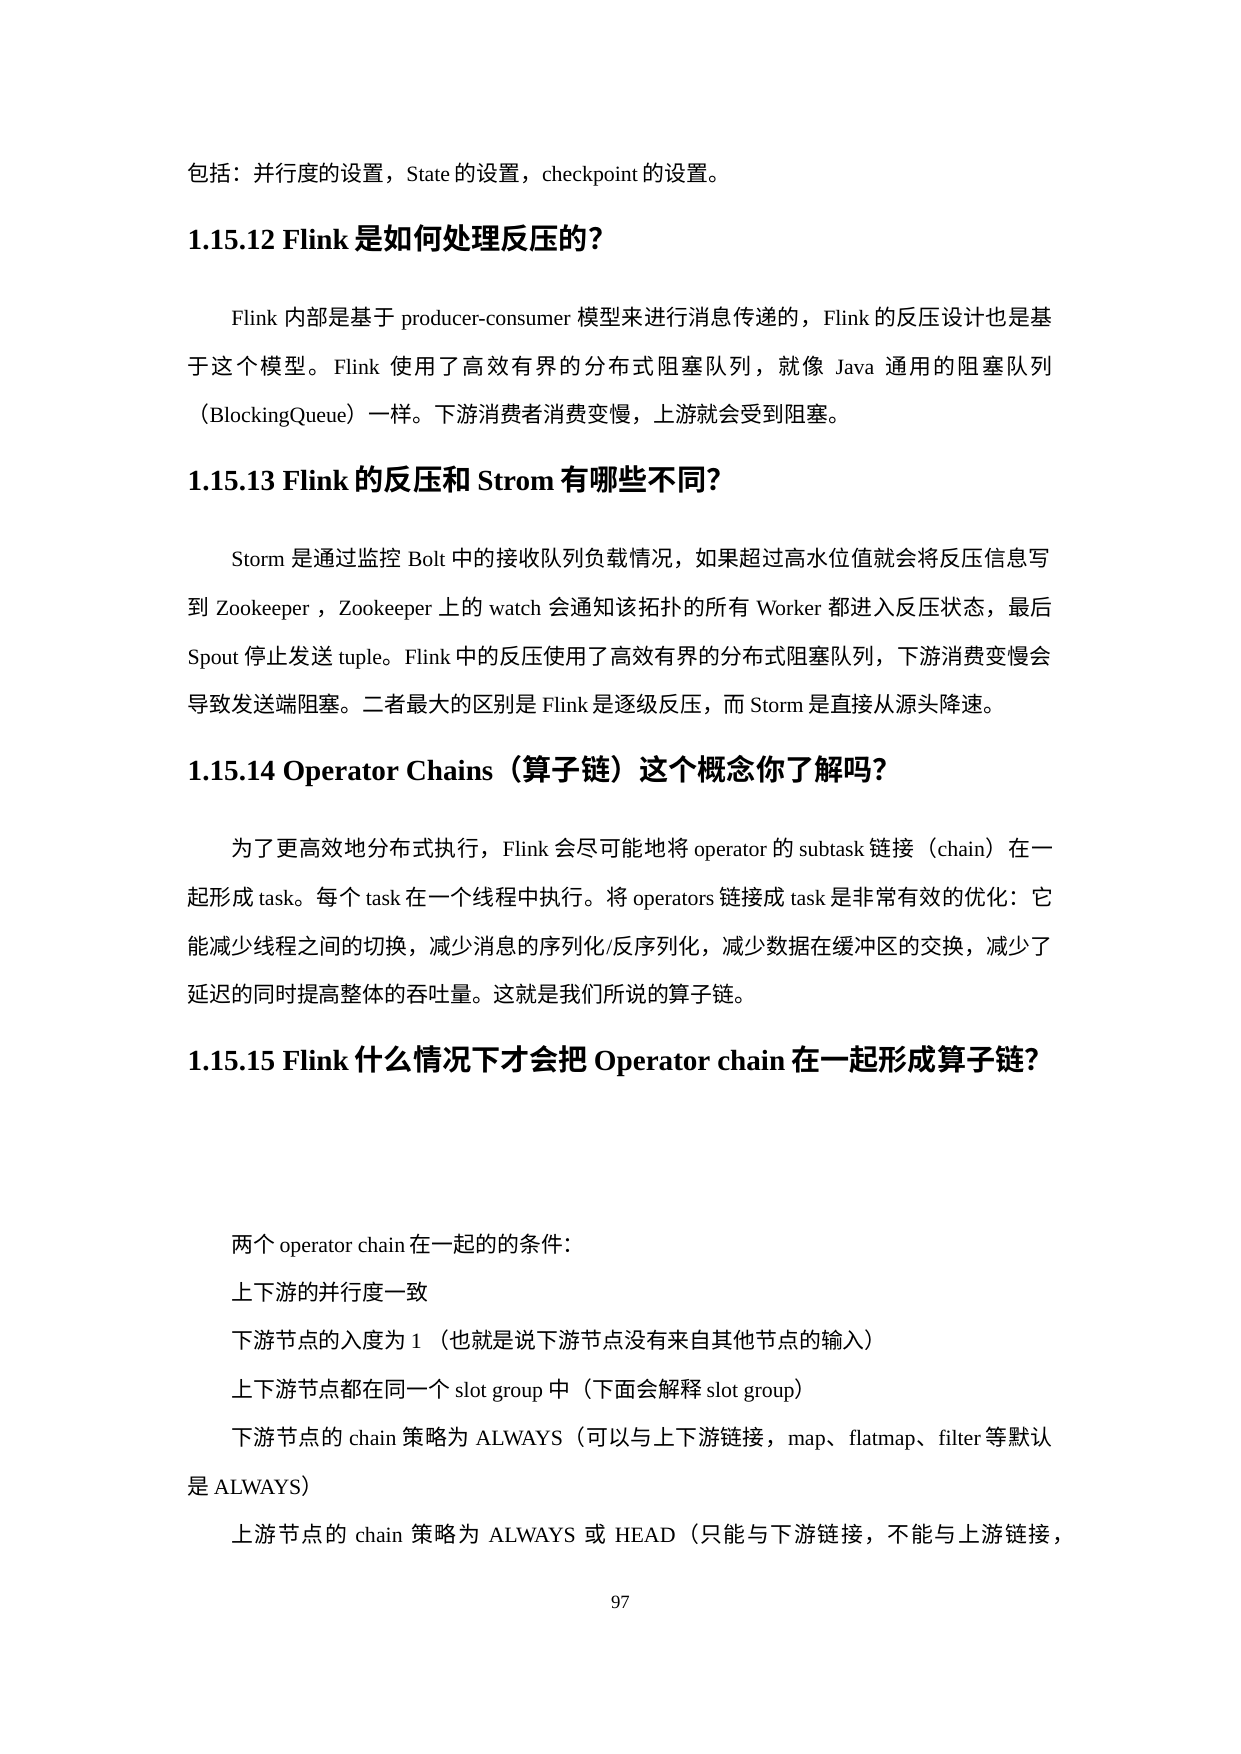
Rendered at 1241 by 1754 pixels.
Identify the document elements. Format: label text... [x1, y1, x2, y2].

subtitle 1.15.13 Flink的反压和Strom有哪些不同？ [187, 445, 1053, 510]
subtitle 1.15.15 Flink什么情况下才会把Operator chain在一起形成算子链？ [187, 1025, 1053, 1202]
text 两个operator chain在一起的的条件： [187, 1226, 1053, 1259]
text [187, 156, 1053, 188]
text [187, 1517, 1053, 1549]
text 下游节点的 chain 策略为 ALWAYS（可以与上下游链接，map、flatmap、filter等默认是ALWAYS） [187, 1419, 1053, 1501]
text 为了更高效地分布式执行，Flink会尽可能地将operator的subtask链接（chain）在一起形成task。每个task在一个线程中执行。将operators链接成task是非常有效的优化：它能减少线程之间的切换，减少消息的序列化/反序列化，减少数据在缓冲区的交换，减少了延迟的同时提高整体的吞吐量。这就是我们所说的算子链。 [187, 831, 1053, 1009]
text Storm 是通过监控 Bolt 中的接收队列负载情况，如果超过高水位值就会将反压信息写到 Zookeeper ，Zookeeper 上的 watch 会通知该拓扑的所有 Worker 都进入反压状态，最后 Spout 停止发送 tuple。Flink中的反压使用了高效有界的分布式阻塞队列，下游消费变慢会导致发送端阻塞。二者最大的区别是Flink是逐级反压，而Storm是直接从源头降速。 [187, 541, 1053, 719]
text Flink 内部是基于 producer-consumer 模型来进行消息传递的，Flink的反压设计也是基于这个模型。Flink 使用了高效有界的分布式阻塞队列，就像 Java 通用的阻塞队列（BlockingQueue）一样。下游消费者消费变慢，上游就会受到阻塞。 [187, 299, 1053, 429]
subtitle 1.15.12 Flink是如何处理反压的？ [187, 204, 1053, 269]
text 上下游的并行度一致 [187, 1274, 1053, 1307]
subtitle 1.15.14 Operator Chains（算子链）这个概念你了解吗？ [187, 735, 1053, 800]
text 下游节点的入度为1 （也就是说下游节点没有来自其他节点的输入） [187, 1323, 1053, 1355]
text 上下游节点都在同一个 slot group 中（下面会解释 slot group） [187, 1371, 1053, 1404]
